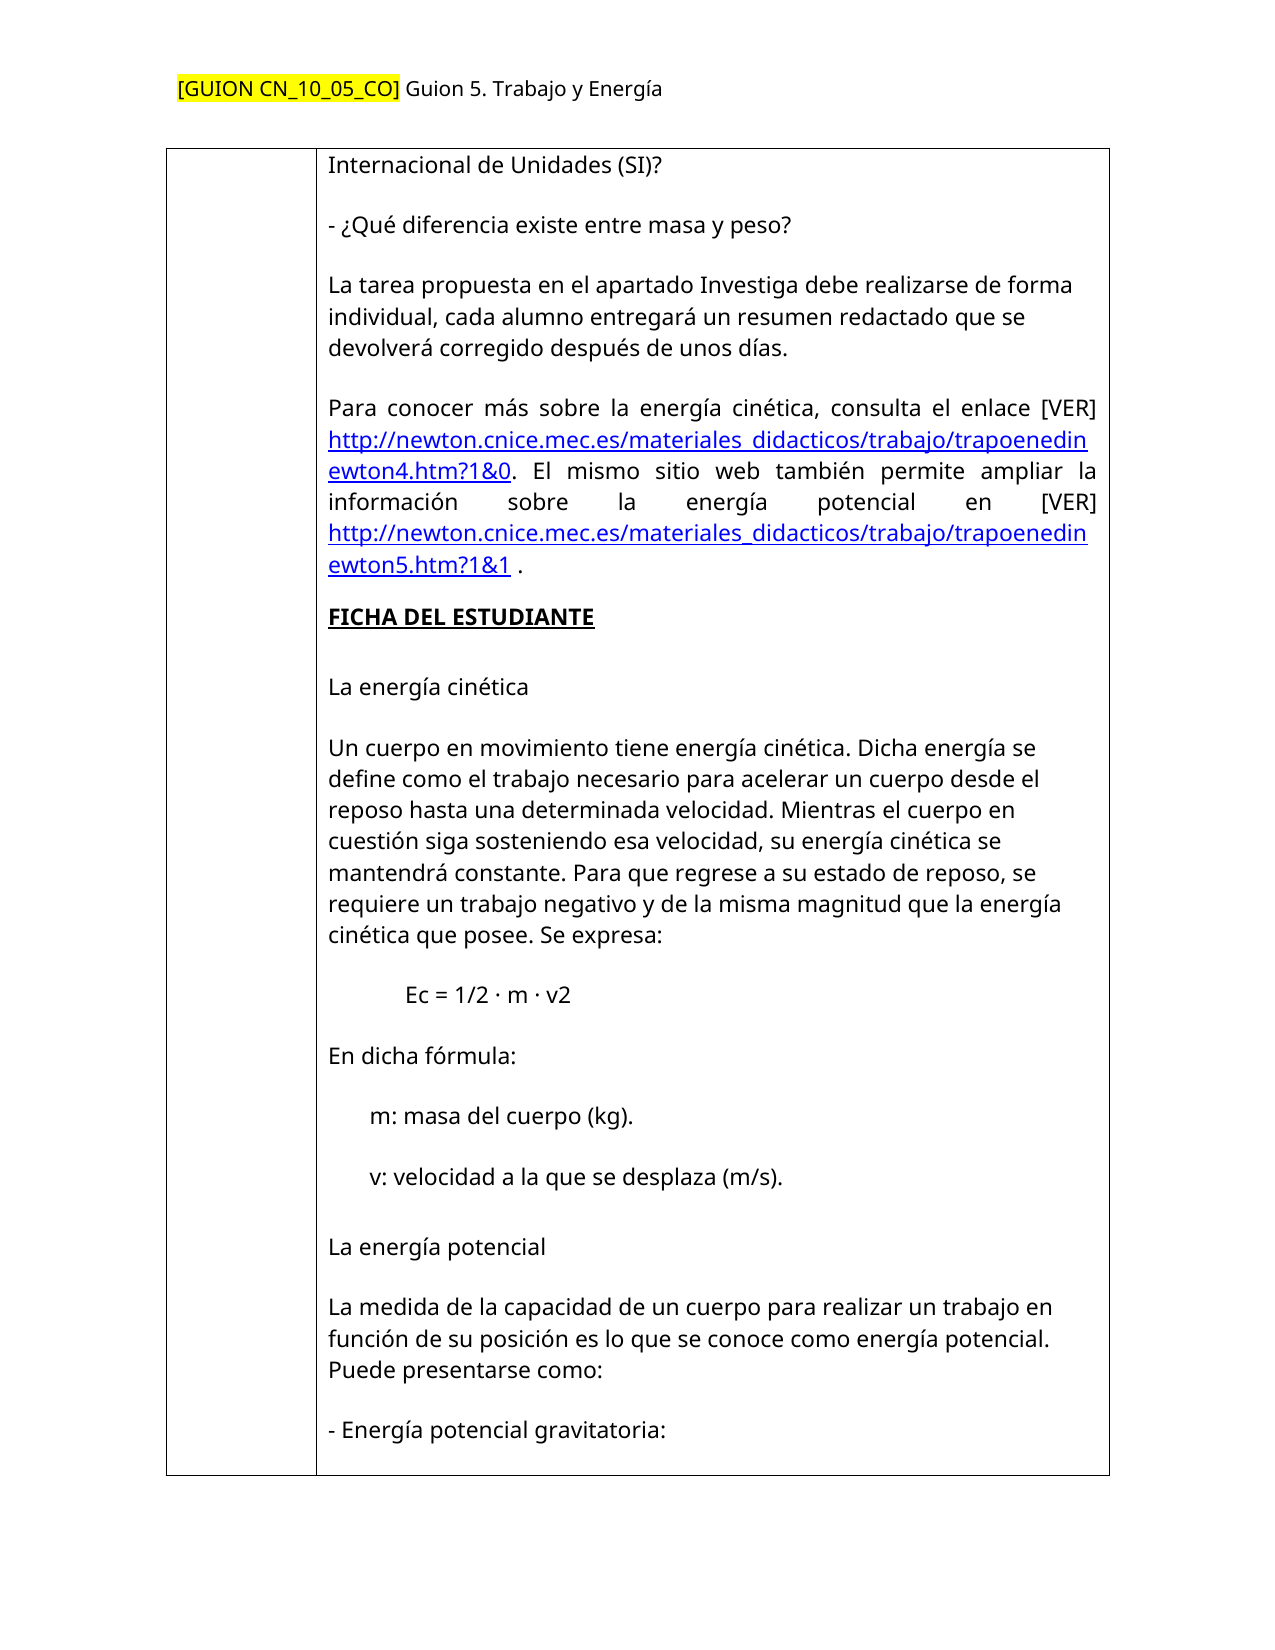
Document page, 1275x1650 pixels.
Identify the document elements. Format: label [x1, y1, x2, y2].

table_cell [167, 149, 316, 1475]
table_cell [317, 149, 1109, 1475]
